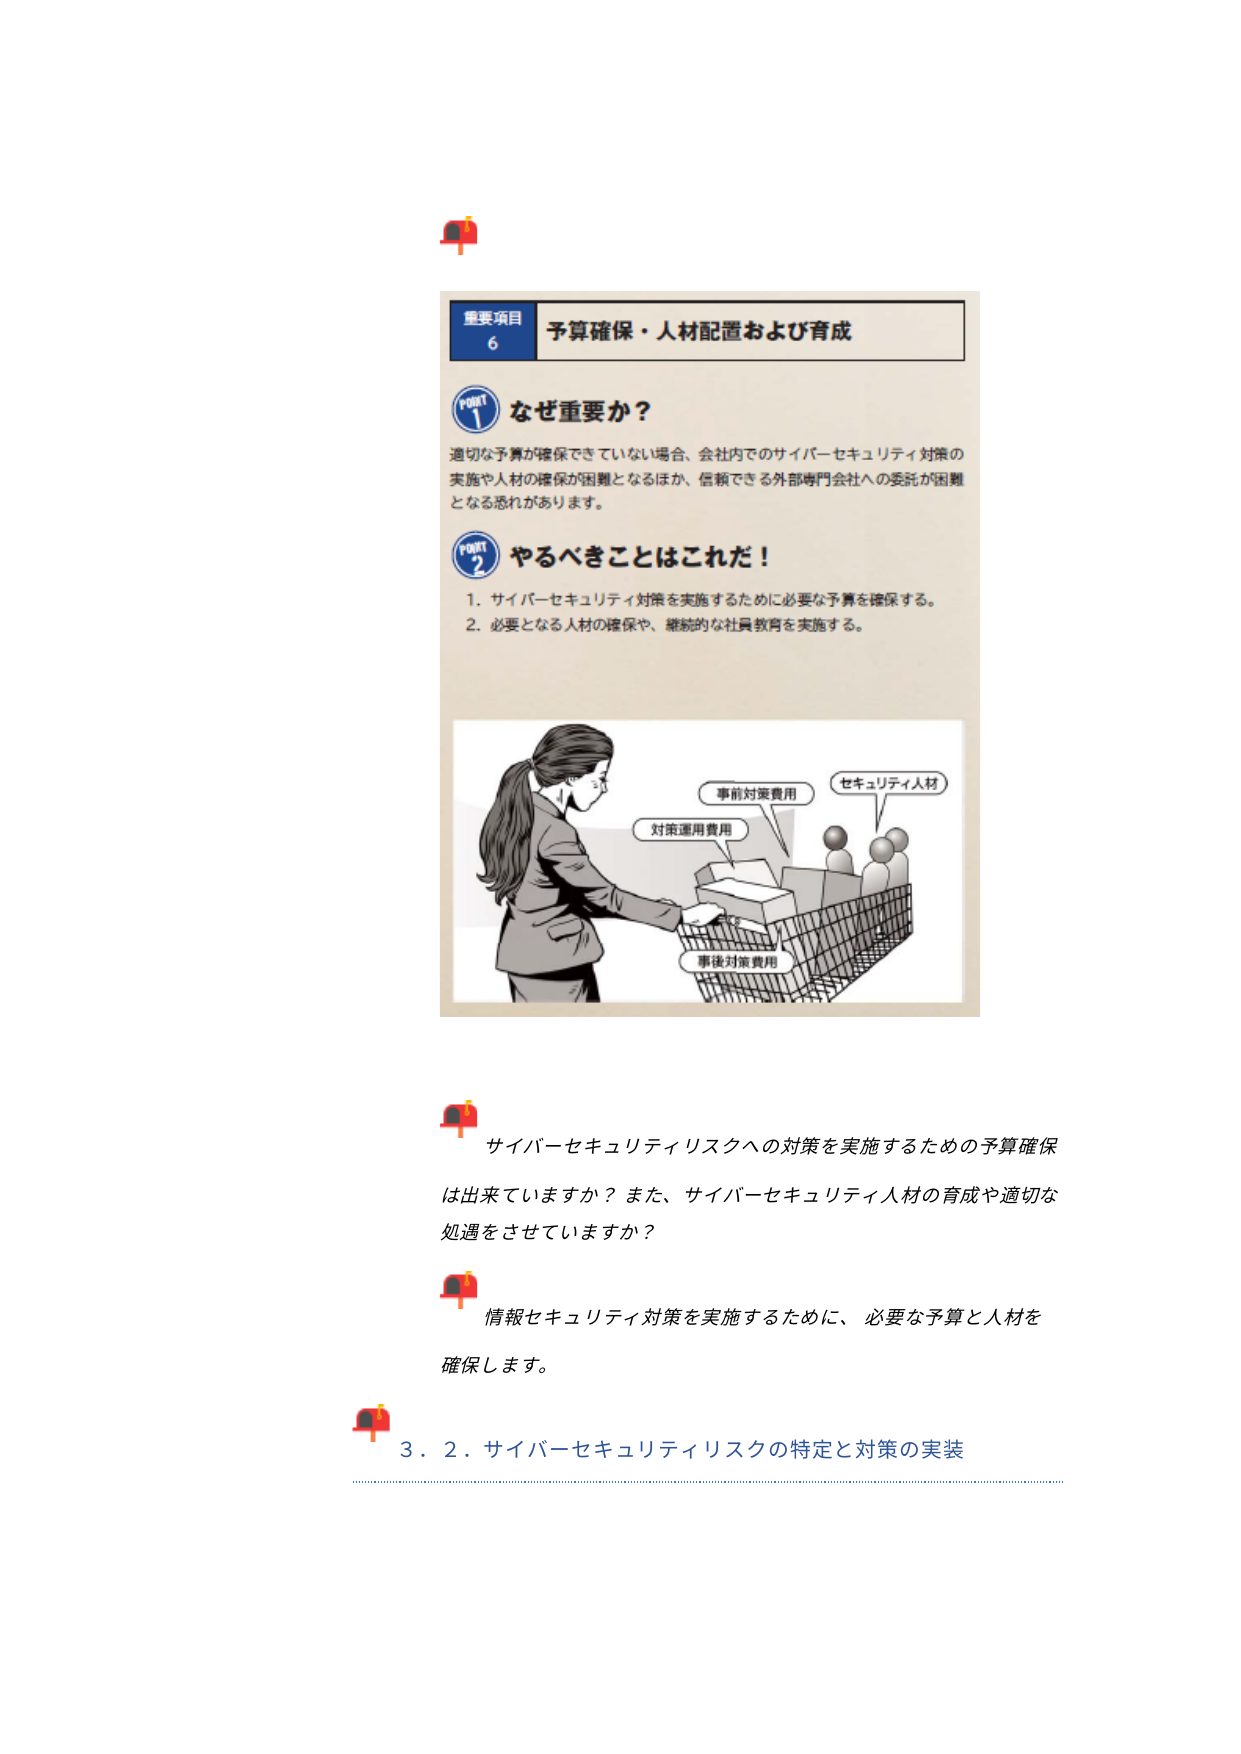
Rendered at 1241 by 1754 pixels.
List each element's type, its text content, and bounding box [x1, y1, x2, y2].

picture [352, 1404, 390, 1442]
text サイバーセキュリティリスクへの対策を実施するための予算確保は出来ていますか？ また、サイバーセキュリティ人材の育成や適切な処遇をさせていますか？ [440, 1100, 1063, 1250]
picture [439, 216, 478, 255]
picture [439, 1100, 478, 1138]
picture [439, 291, 981, 1017]
picture [439, 1271, 478, 1309]
text ３．２．サイバーセキュリティリスクの特定と対策の実装 [352, 1404, 1063, 1483]
text 情報セキュリティ対策を実施するために、 必要な予算と人材を確保します。 [440, 1271, 1063, 1383]
